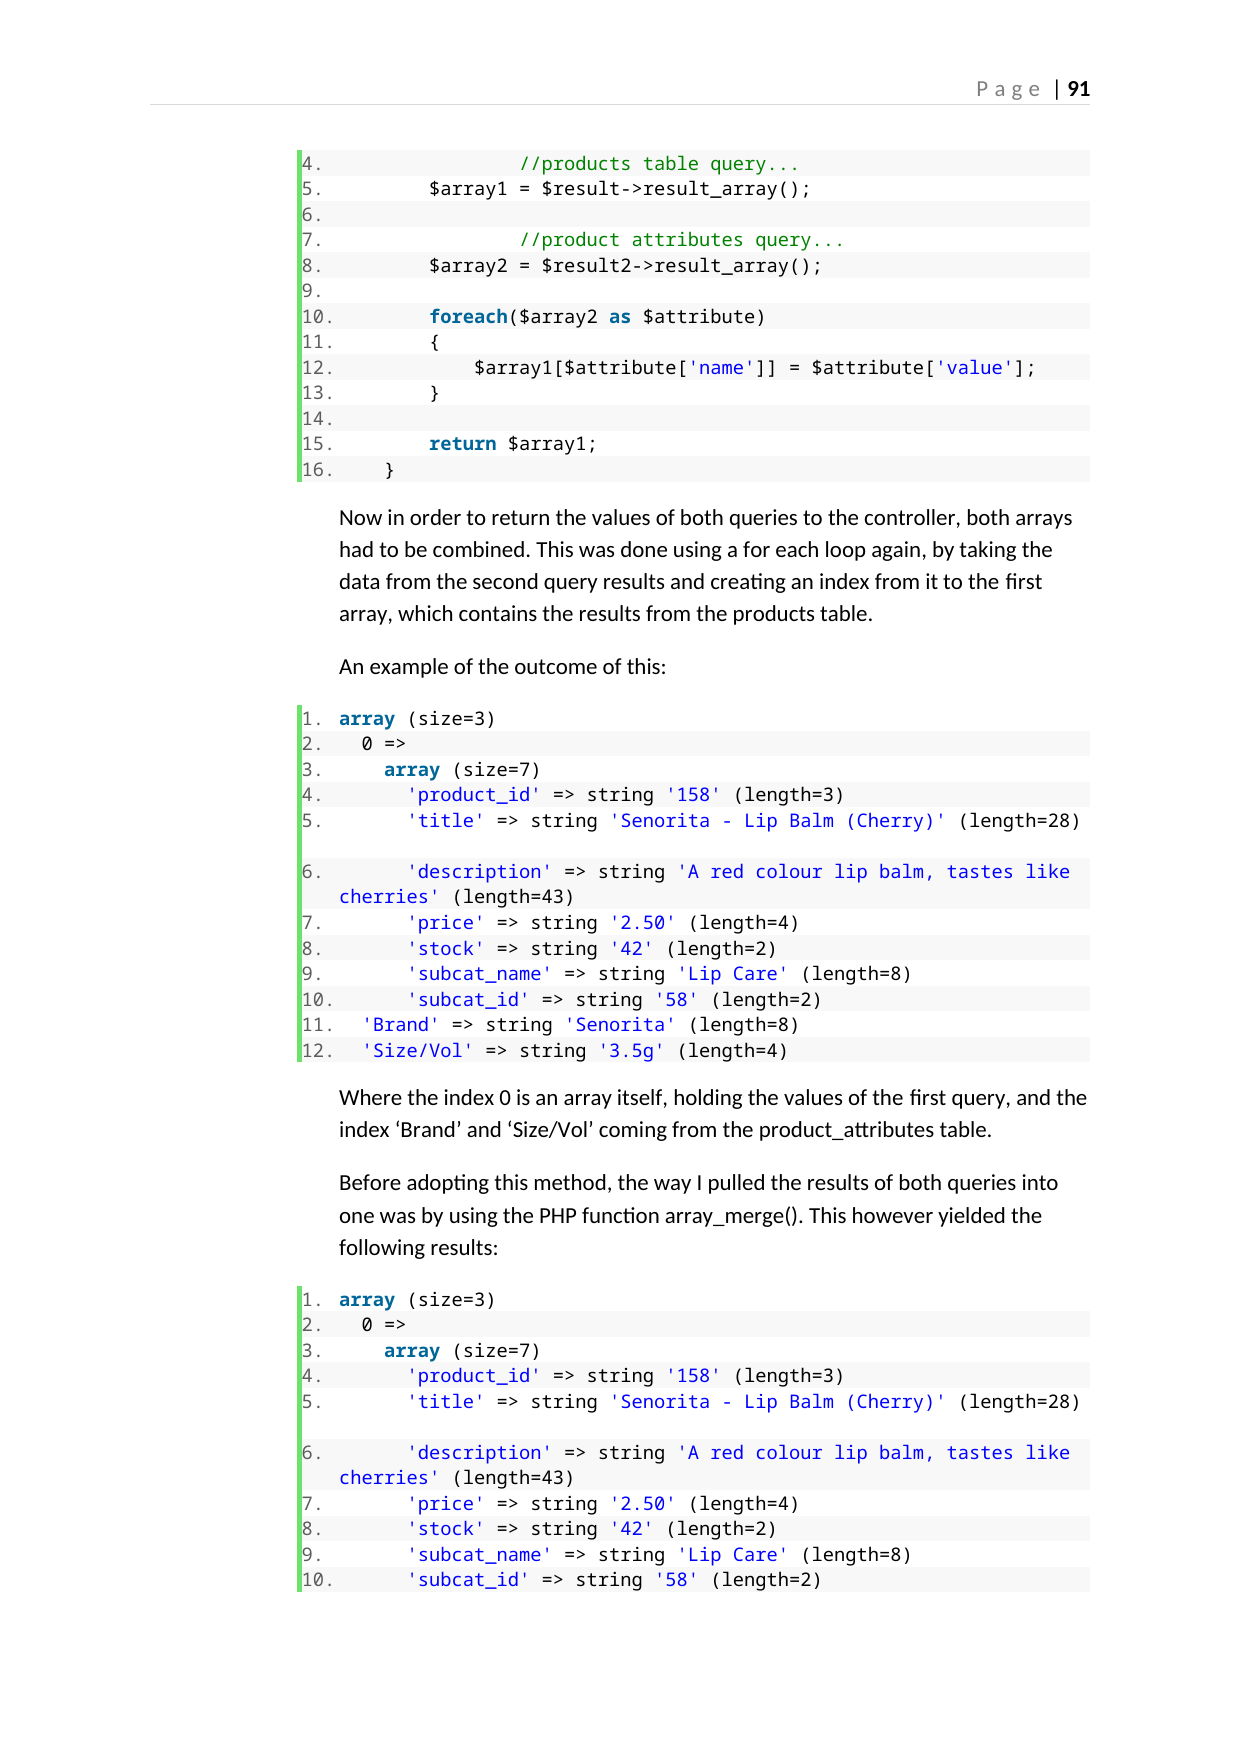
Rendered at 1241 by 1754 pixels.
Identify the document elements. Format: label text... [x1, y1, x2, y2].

list array (size=7) [302, 756, 1090, 782]
list //product attributes query... [302, 227, 1090, 252]
list 'subcat_name' => string 'Lip Care' (length=8) [302, 960, 1090, 986]
list 'description' => string 'A red colour lip balm, tastes like cherries' (length=43) [302, 1439, 1090, 1490]
list 'subcat_id' => string '58' (length=2) [302, 1567, 1090, 1592]
list $array2 = $result2->result_array(); [302, 252, 1090, 278]
list } [302, 456, 1090, 482]
list 'stock' => string '42' (length=2) [302, 1516, 1090, 1541]
list $array1 = $result->result_array(); [302, 176, 1090, 201]
list } [302, 380, 1090, 405]
text Before adopting this method, the way I pulled the results of both queries into one was by using the PHP function array_merge(). This however yielded the following results: [339, 1168, 1090, 1261]
list return $array1; [302, 431, 1090, 456]
list 'price' => string '2.50' (length=4) [302, 1490, 1090, 1516]
list foreach($array2 as $attribute) [302, 303, 1090, 329]
list array (size=7) [302, 1337, 1090, 1362]
list 'Brand' => string 'Senorita' (length=8) [302, 1011, 1090, 1037]
text Now in order to return the values of both queries to the controller, both arrays had to be combined. This was done using a for each loop again, by taking the data from the second query results and creating an index from it to the first array, which contains the results from the products table. [339, 503, 1090, 627]
list 'Size/Vol' => string '3.5g' (length=4) [302, 1037, 1090, 1062]
list 'stock' => string '42' (length=2) [302, 935, 1090, 960]
list 'price' => string '2.50' (length=4) [302, 909, 1090, 935]
list 'title' => string 'Senorita - Lip Balm (Cherry)' (length=28) [302, 807, 1090, 858]
text An example of the outcome of this: [339, 652, 1090, 680]
list array (size=3) [302, 1286, 1090, 1311]
list { [302, 329, 1090, 354]
list 0 => [302, 731, 1090, 756]
list 'subcat_id' => string '58' (length=2) [302, 986, 1090, 1011]
text Where the index 0 is an array itself, holding the values of the first query, and the index ‘Brand’ and ‘Size/Vol’ coming from the product_attributes table. [339, 1083, 1090, 1143]
list array (size=3) [302, 705, 1090, 731]
list 'title' => string 'Senorita - Lip Balm (Cherry)' (length=28) [302, 1388, 1090, 1439]
list 0 => [302, 1311, 1090, 1337]
list 'product_id' => string '158' (length=3) [302, 782, 1090, 807]
list 'product_id' => string '158' (length=3) [302, 1362, 1090, 1388]
list 'subcat_name' => string 'Lip Care' (length=8) [302, 1541, 1090, 1567]
list $array1[$attribute['name']] = $attribute['value']; [302, 354, 1090, 380]
list //products table query... [302, 150, 1090, 176]
list 'description' => string 'A red colour lip balm, tastes like cherries' (length=43) [302, 858, 1090, 909]
